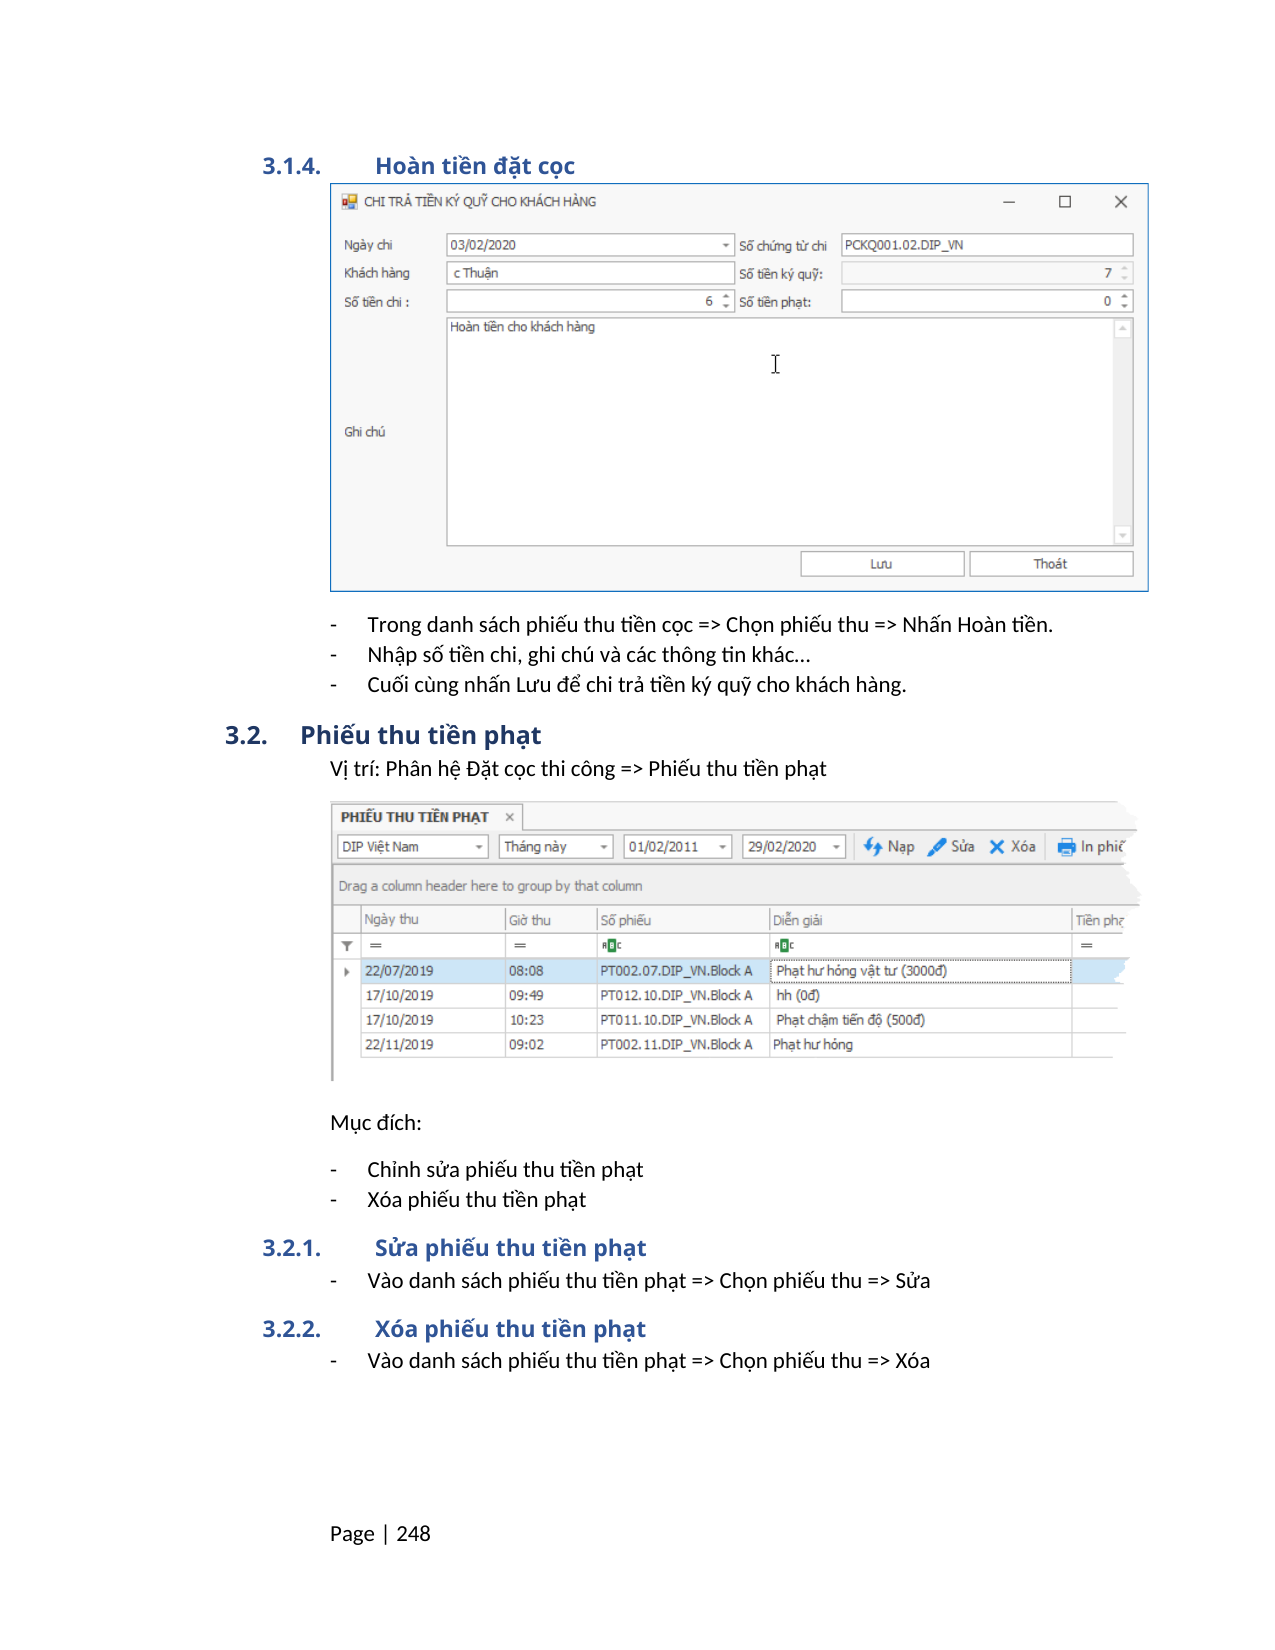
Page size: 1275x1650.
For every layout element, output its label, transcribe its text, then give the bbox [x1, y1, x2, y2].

subtitle Xóa phiếu thu tiền phạt [262, 1313, 1125, 1344]
list Trong danh sách phiếu thu tiền cọc => Chọn phiếu thu => Nhấn Hoàn tiền. [330, 610, 1125, 638]
text Vị trí: Phân hệ Đặt cọc thi công => Phiếu thu tiền phạt [330, 754, 1125, 782]
list Vào danh sách phiếu thu tiền phạt => Chọn phiếu thu => Xóa [330, 1347, 1125, 1375]
list Cuối cùng nhấn Lưu để chi trả tiền ký quỹ cho khách hàng. [330, 671, 1125, 698]
list Vào danh sách phiếu thu tiền phạt => Chọn phiếu thu => Sửa [330, 1266, 1125, 1294]
list Xóa phiếu thu tiền phạt [330, 1185, 1125, 1213]
subtitle Hoàn tiền đặt cọc [262, 150, 1125, 181]
picture [330, 183, 1149, 592]
picture [330, 801, 1150, 1090]
text Mục đích: [330, 1108, 1125, 1136]
subtitle Phiếu thu tiền phạt [225, 717, 1125, 751]
list Chỉnh sửa phiếu thu tiền phạt [330, 1155, 1125, 1183]
list Nhập số tiền chi, ghi chú và các thông tin khác… [330, 640, 1125, 668]
subtitle Sửa phiếu thu tiền phạt [262, 1232, 1125, 1263]
